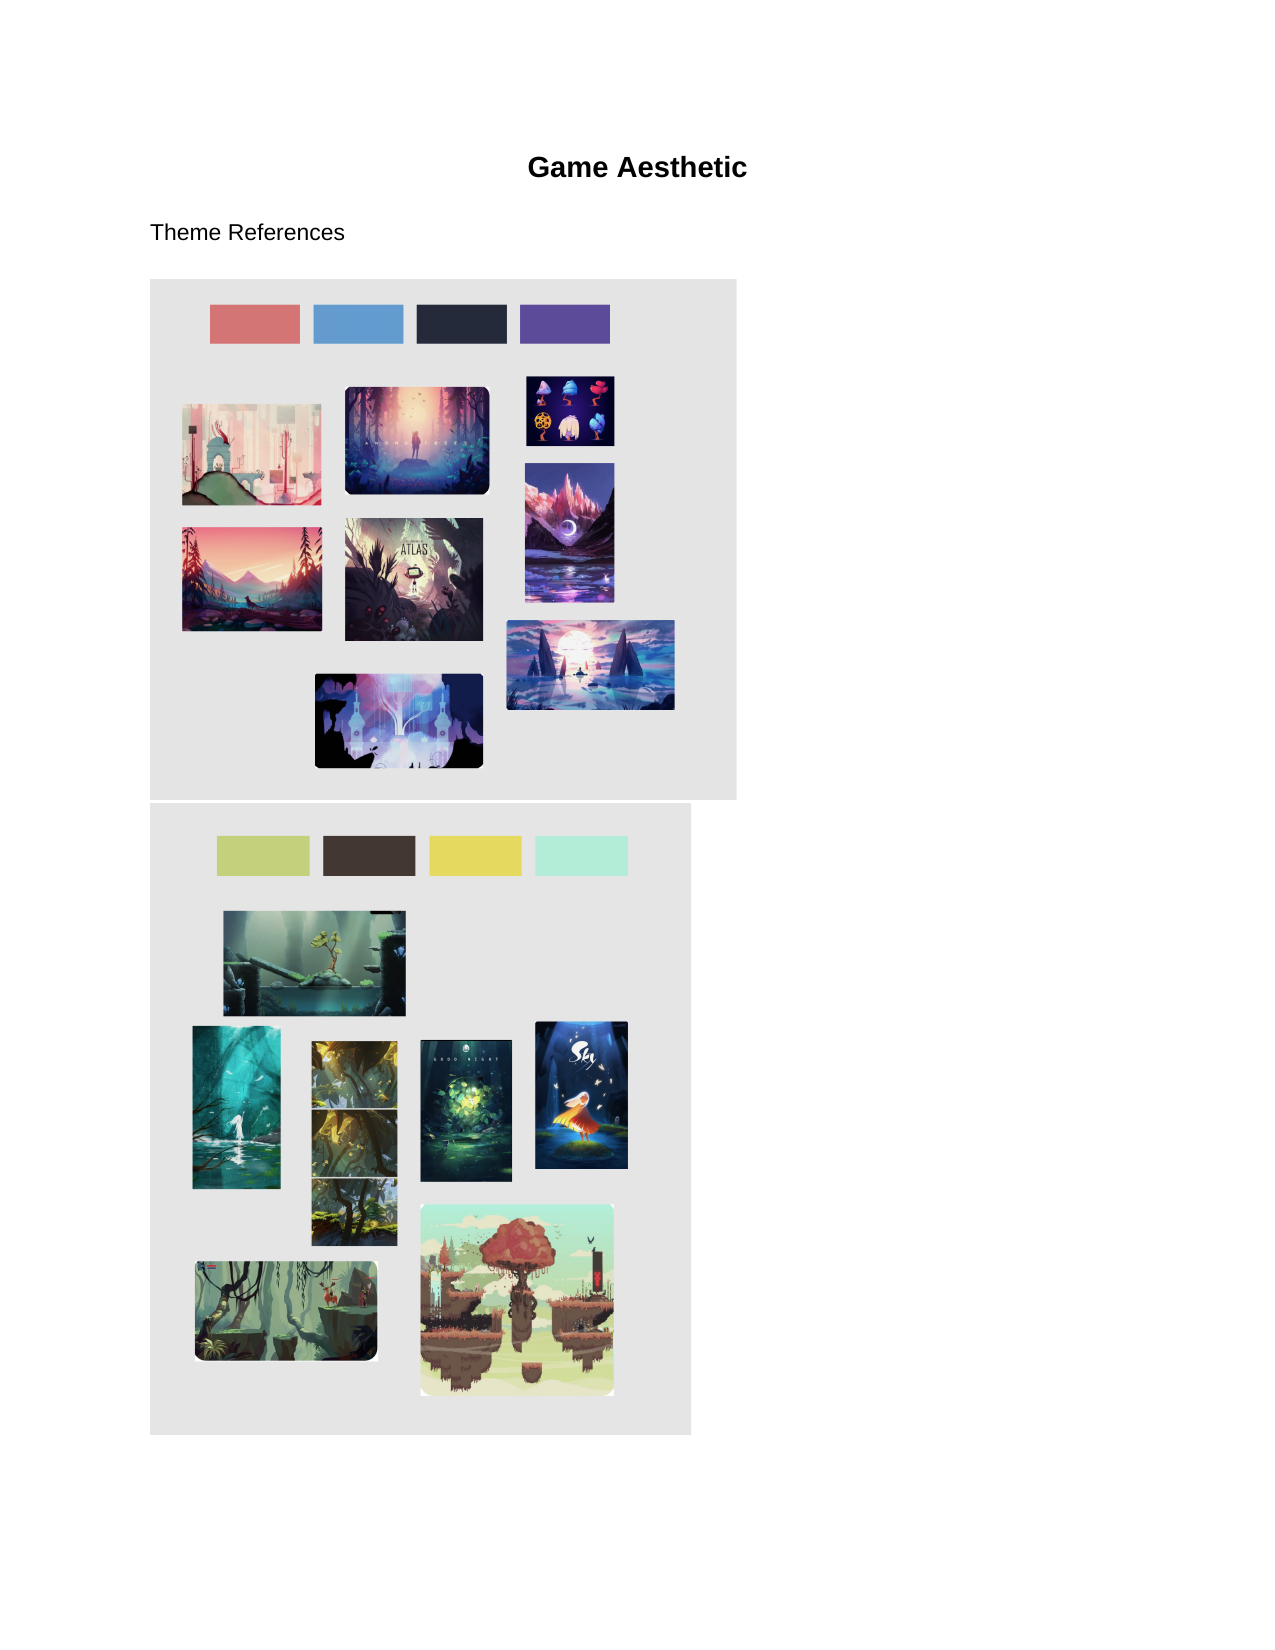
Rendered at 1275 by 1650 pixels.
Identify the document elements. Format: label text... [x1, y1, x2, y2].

text Theme References [150, 219, 1125, 245]
text Game Aesthetic [150, 150, 1125, 183]
picture [150, 279, 737, 800]
picture [150, 803, 692, 1435]
